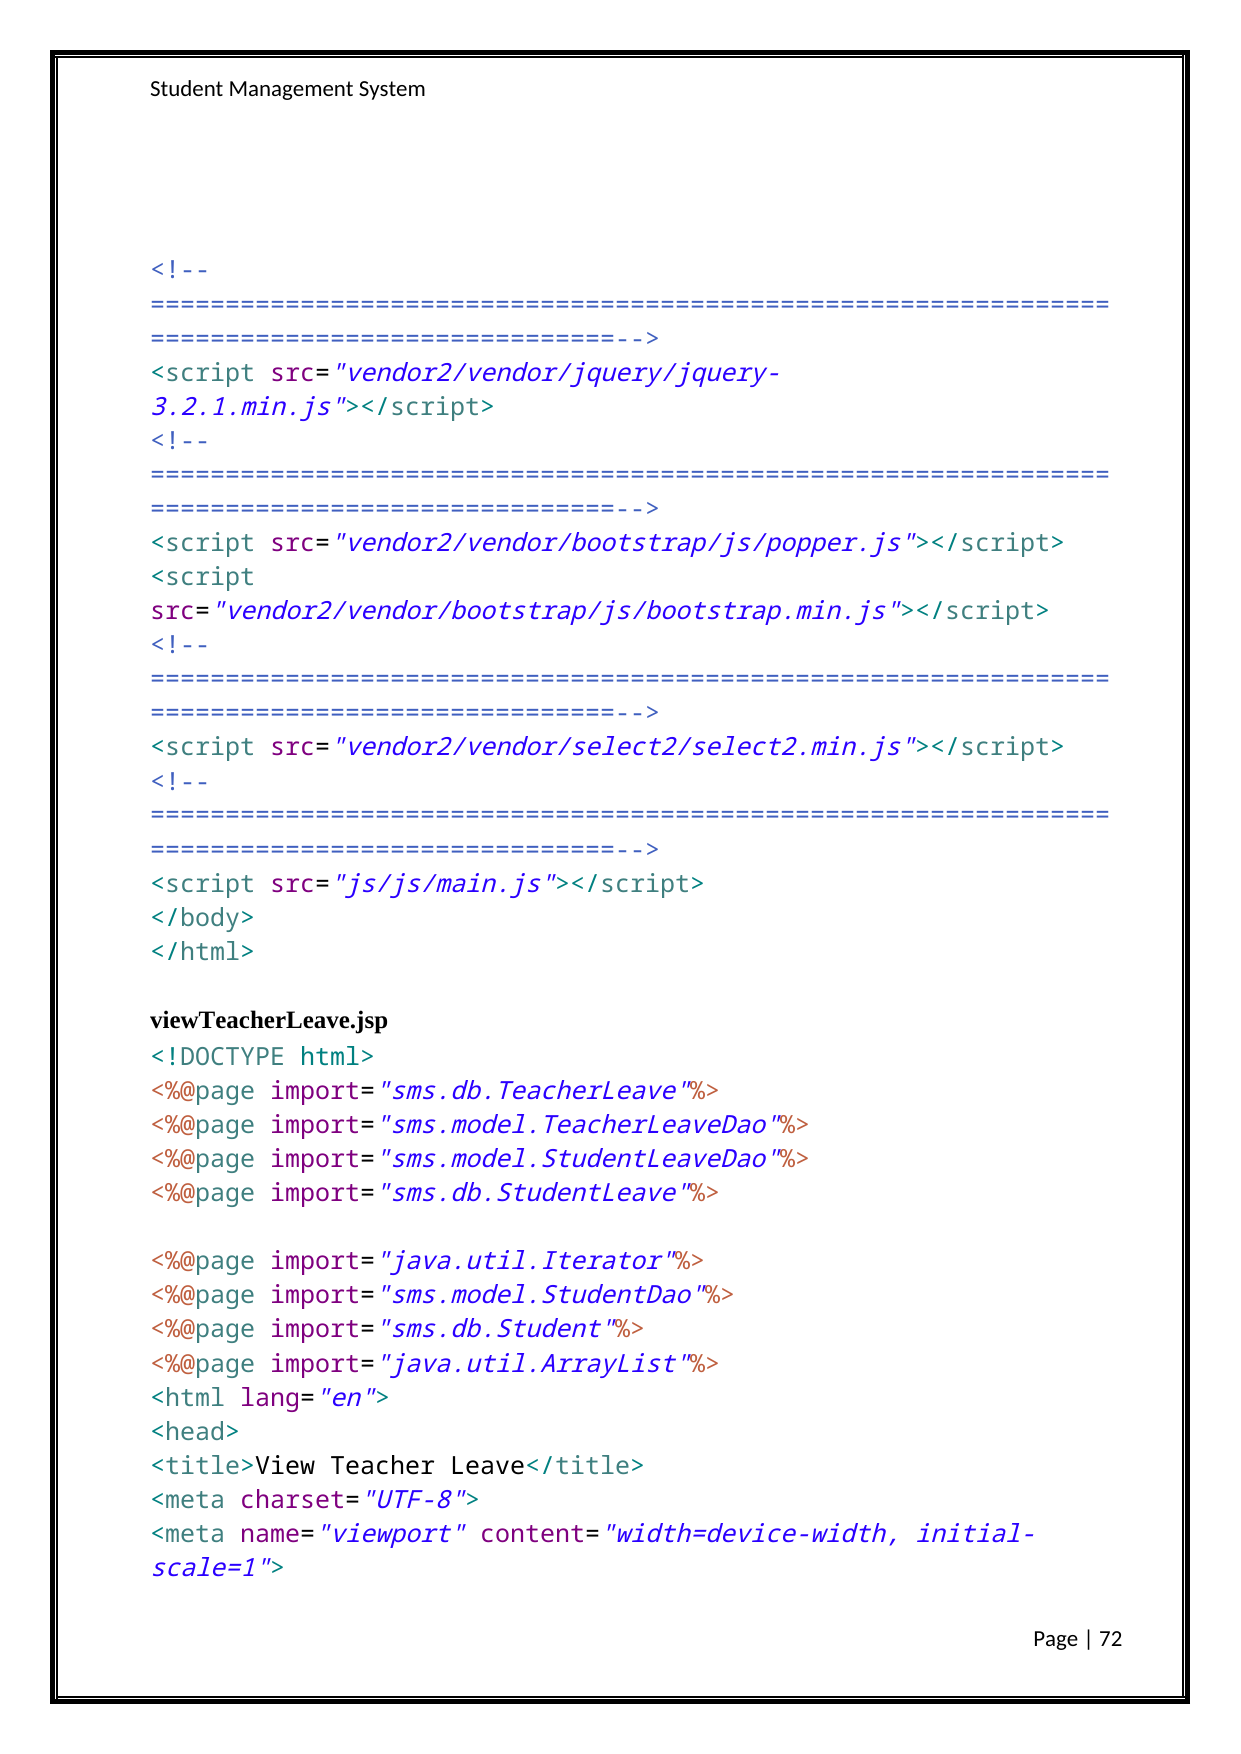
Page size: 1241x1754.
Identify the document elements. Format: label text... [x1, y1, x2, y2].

text <%@page import="sms.model.StudentLeaveDao"%> [150, 1141, 1122, 1175]
text <head> [150, 1413, 1122, 1447]
text <!DOCTYPE html> [150, 1039, 1122, 1073]
text <%@page import="java.util.Iterator"%> [150, 1243, 1122, 1277]
text <%@page import="java.util.ArrayList"%> [150, 1345, 1122, 1379]
text <title>View Teacher Leave</title> [150, 1447, 1122, 1481]
text <html lang="en"> [150, 1379, 1122, 1413]
text <%@page import="sms.model.TeacherLeaveDao"%> [150, 1107, 1122, 1141]
text <!--===============================================================================================--> [150, 252, 1122, 354]
text </body> [150, 899, 1122, 933]
text <%@page import="sms.model.StudentDao"%> [150, 1277, 1122, 1311]
text viewTeacherLeave.jsp [150, 1006, 1122, 1034]
text <%@page import="sms.db.TeacherLeave"%> [150, 1073, 1122, 1107]
text <meta name="viewport" content="width=device-width, initial-scale=1"> [150, 1516, 1122, 1584]
text <!--===============================================================================================--> [150, 627, 1122, 729]
text <script src="vendor2/vendor/bootstrap/js/popper.js"></script> [150, 525, 1122, 559]
text <!--===============================================================================================--> [150, 763, 1122, 865]
text <script src="vendor2/vendor/select2/select2.min.js"></script> [150, 729, 1122, 763]
text <!--===============================================================================================--> [150, 422, 1122, 525]
text <script src="js/js/main.js"></script> [150, 865, 1122, 899]
text <meta charset="UTF-8"> [150, 1481, 1122, 1516]
text </html> [150, 933, 1122, 967]
text <%@page import="sms.db.StudentLeave"%> [150, 1175, 1122, 1209]
text <%@page import="sms.db.Student"%> [150, 1311, 1122, 1345]
text <script src="vendor2/vendor/bootstrap/js/bootstrap.min.js"></script> [150, 559, 1122, 627]
text <script src="vendor2/vendor/jquery/jquery-3.2.1.min.js"></script> [150, 354, 1122, 422]
